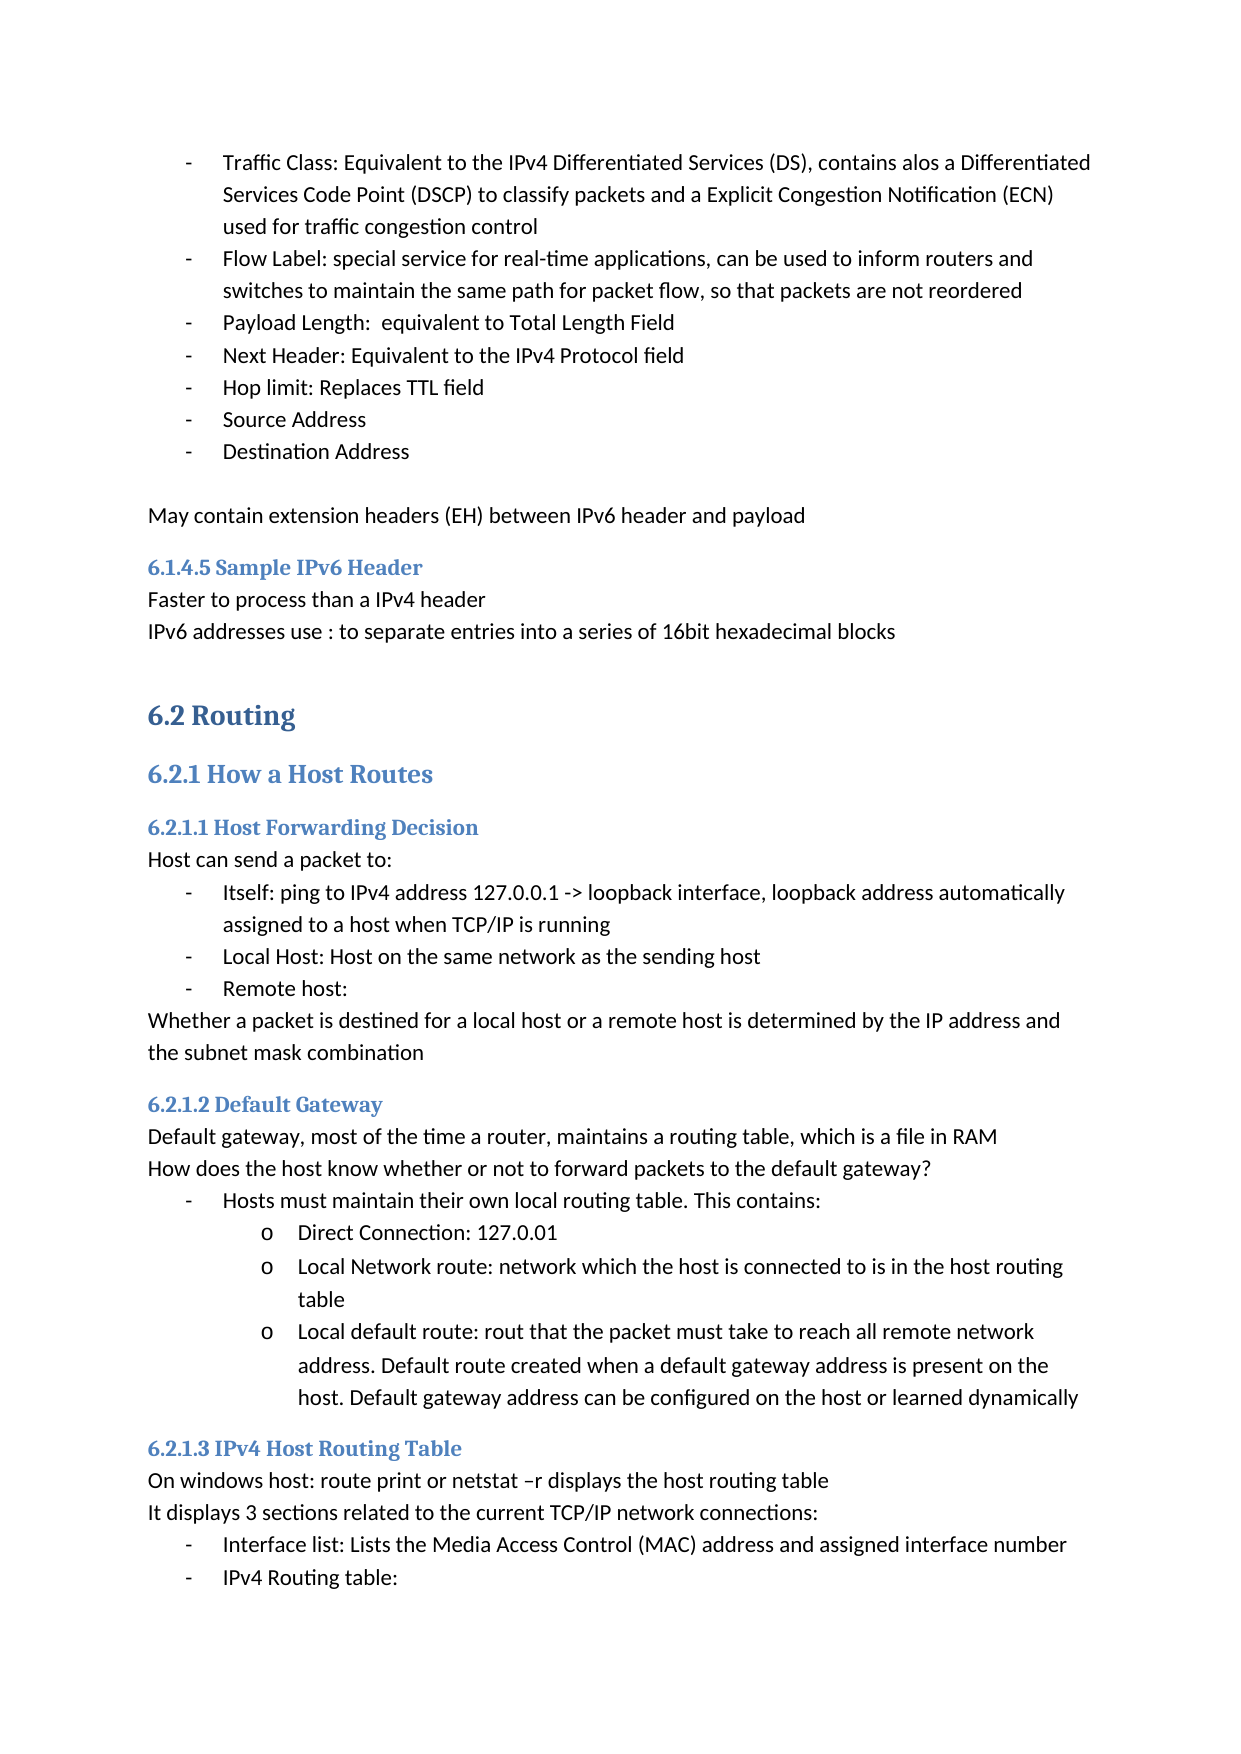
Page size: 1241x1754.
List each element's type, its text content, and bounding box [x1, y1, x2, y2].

list Hop limit: Replaces TTL field [185, 373, 1093, 401]
list Payload Length: equivalent to Total Length Field [185, 308, 1093, 337]
list Direct Connection: 127.0.01 [260, 1218, 1093, 1247]
list Local Network route: network which the host is connected to is in the host routing table [260, 1252, 1093, 1313]
subtitle 6.1.4.5 Sample IPv6 Header [148, 555, 1093, 581]
subtitle 6.2.1.1 Host Forwarding Decision [148, 815, 1093, 842]
list Local Host: Host on the same network as the sending host [185, 942, 1093, 970]
text May contain extension headers (EH) between IPv6 header and payload [148, 502, 1093, 530]
text On windows host: route print or netstat –r displays the host routing table [148, 1466, 1093, 1494]
text How does the host know whether or not to forward packets to the default gateway? [148, 1154, 1093, 1182]
list Itself: ping to IPv4 address 127.0.0.1 -> loopback interface, loopback address automatically assigned to a host when TCP/IP is running [185, 878, 1093, 938]
list Destination Address [185, 437, 1093, 465]
list Remote host: [185, 974, 1093, 1002]
list Interface list: Lists the Media Access Control (MAC) address and assigned interface number [185, 1531, 1093, 1558]
subtitle 6.2 Routing [148, 699, 1093, 733]
list Hosts must maintain their own local routing table. This contains: [185, 1186, 1093, 1214]
subtitle 6.2.1 How a Host Routes [148, 759, 1093, 790]
text Default gateway, most of the time a router, maintains a routing table, which is a file in RAM [148, 1122, 1093, 1150]
list Traffic Class: Equivalent to the IPv4 Differentiated Services (DS), contains alos a Differentiated Services Code Point (DSCP) to classify packets and a Explicit Congestion Notification (ECN) used for traffic congestion control [185, 148, 1093, 240]
list Local default route: rout that the packet must take to reach all remote network address. Default route created when a default gateway address is present on the host. Default gateway address can be configured on the host or learned dynamically [260, 1317, 1093, 1411]
text IPv6 addresses use : to separate entries into a series of 16bit hexadecimal blocks [148, 617, 1093, 645]
text Whether a packet is destined for a local host or a remote host is determined by the IP address and the subnet mask combination [148, 1006, 1093, 1067]
subtitle 6.2.1.3 IPv4 Host Routing Table [148, 1436, 1093, 1462]
text Host can send a packet to: [148, 845, 1093, 873]
subtitle 6.2.1.2 Default Gateway [148, 1092, 1093, 1118]
list Source Address [185, 405, 1093, 433]
text Faster to process than a IPv4 header [148, 585, 1093, 613]
list Next Header: Equivalent to the IPv4 Protocol field [185, 341, 1093, 369]
text It displays 3 sections related to the current TCP/IP network connections: [148, 1498, 1093, 1526]
list IPv4 Routing table: [185, 1563, 1093, 1591]
list Flow Label: special service for real-time applications, can be used to inform routers and switches to maintain the same path for packet flow, so that packets are not reordered [185, 244, 1093, 304]
